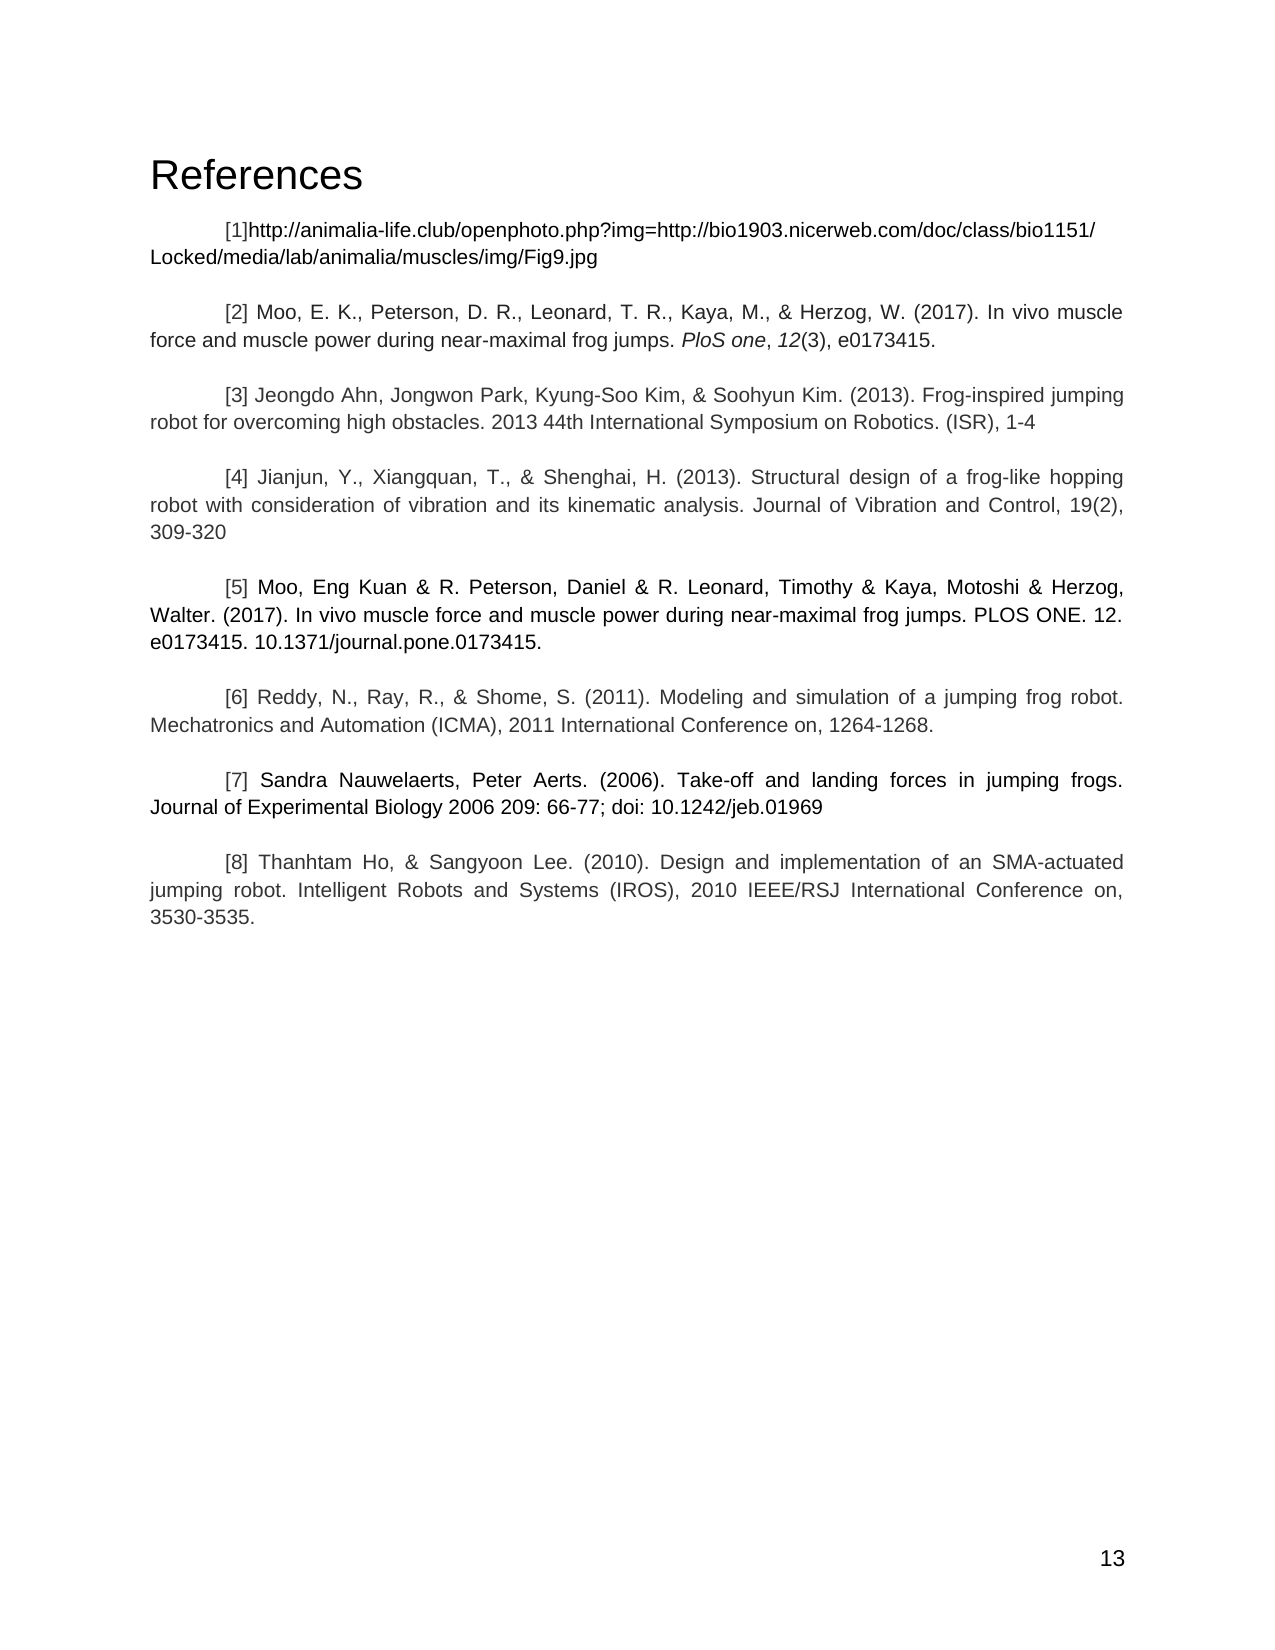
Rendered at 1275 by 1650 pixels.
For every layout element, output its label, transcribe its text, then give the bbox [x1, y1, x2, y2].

text [4] Jianjun, Y., Xiangquan, T., & Shenghai, H. (2013). Structural design of a frog-like hopping robot with consideration of vibration and its kinematic analysis. Journal of Vibration and Control, 19(2), 309-320 [150, 517, 1125, 544]
subtitle References [150, 150, 1125, 198]
text [8] Thanhtam Ho, & Sangyoon Lee. (2010). Design and implementation of an SMA-actuated jumping robot. Intelligent Robots and Systems (IROS), 2010 IEEE/RSJ International Conference on, 3530-3535. [150, 850, 1125, 878]
text [1]http://animalia-life.club/openphoto.php?img=http://bio1903.nicerweb.com/doc/class/bio1151/Locked/media/lab/animalia/muscles/img/Fig9.jpg [150, 218, 1125, 269]
text [3] Jeongdo Ahn, Jongwon Park, Kyung-Soo Kim, & Soohyun Kim. (2013). Frog-inspired jumping robot for overcoming high obstacles. 2013 44th International Symposium on Robotics. (ISR), 1-4 [150, 383, 1125, 434]
text [4] Jianjun, Y., Xiangquan, T., & Shenghai, H. (2013). Structural design of a frog-like hopping robot with consideration of vibration and its kinematic analysis. Journal of Vibration and Control, 19(2), 309-320 [150, 465, 1125, 493]
text [5] Moo, Eng Kuan & R. Peterson, Daniel & R. Leonard, Timothy & Kaya, Motoshi & Herzog, Walter. (2017). In vivo muscle force and muscle power during near-maximal frog jumps. PLOS ONE. 12. e0173415. 10.1371/journal.pone.0173415. [150, 575, 1125, 654]
text [2] Moo, E. K., Peterson, D. R., Leonard, T. R., Kaya, M., & Herzog, W. (2017). In vivo muscle force and muscle power during near-maximal frog jumps. PloS one, 12(3), e0173415. [150, 300, 1125, 352]
text [7] Sandra Nauwelaerts, Peter Aerts. (2006). Take-off and landing forces in jumping frogs. Journal of Experimental Biology 2006 209: 66-77; doi: 10.1242/jeb.01969 [150, 768, 1125, 819]
text [6] Reddy, N., Ray, R., & Shome, S. (2011). Modeling and simulation of a jumping frog robot. Mechatronics and Automation (ICMA), 2011 International Conference on, 1264-1268. [150, 685, 1125, 737]
text [8] Thanhtam Ho, & Sangyoon Lee. (2010). Design and implementation of an SMA-actuated jumping robot. Intelligent Robots and Systems (IROS), 2010 IEEE/RSJ International Conference on, 3530-3535. [150, 902, 1125, 929]
